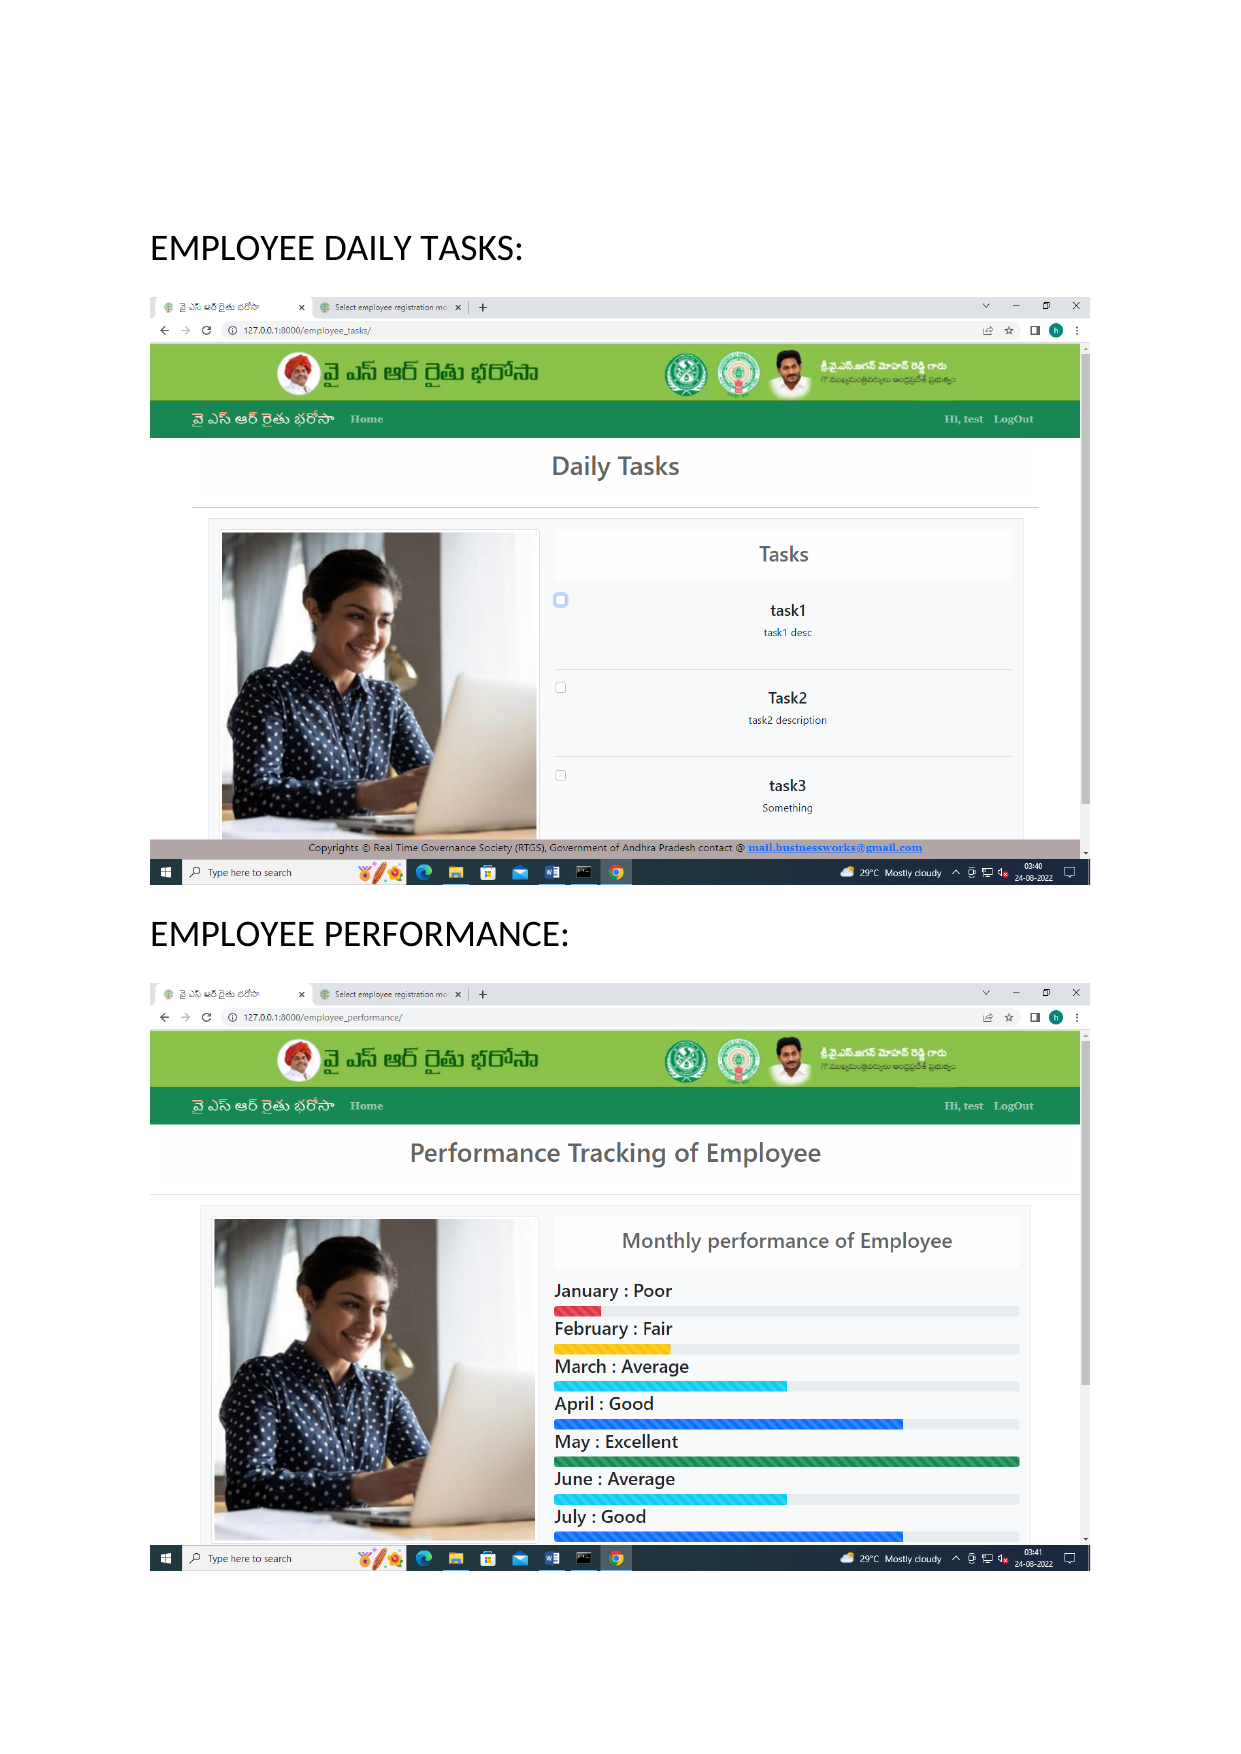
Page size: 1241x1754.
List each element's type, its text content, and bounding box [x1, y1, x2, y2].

picture [150, 983, 1091, 1571]
text EMPLOYEE PERFORMANCE: [150, 910, 1090, 956]
text EMPLOYEE DAILY TASKS: [150, 223, 1090, 269]
picture [150, 297, 1091, 885]
